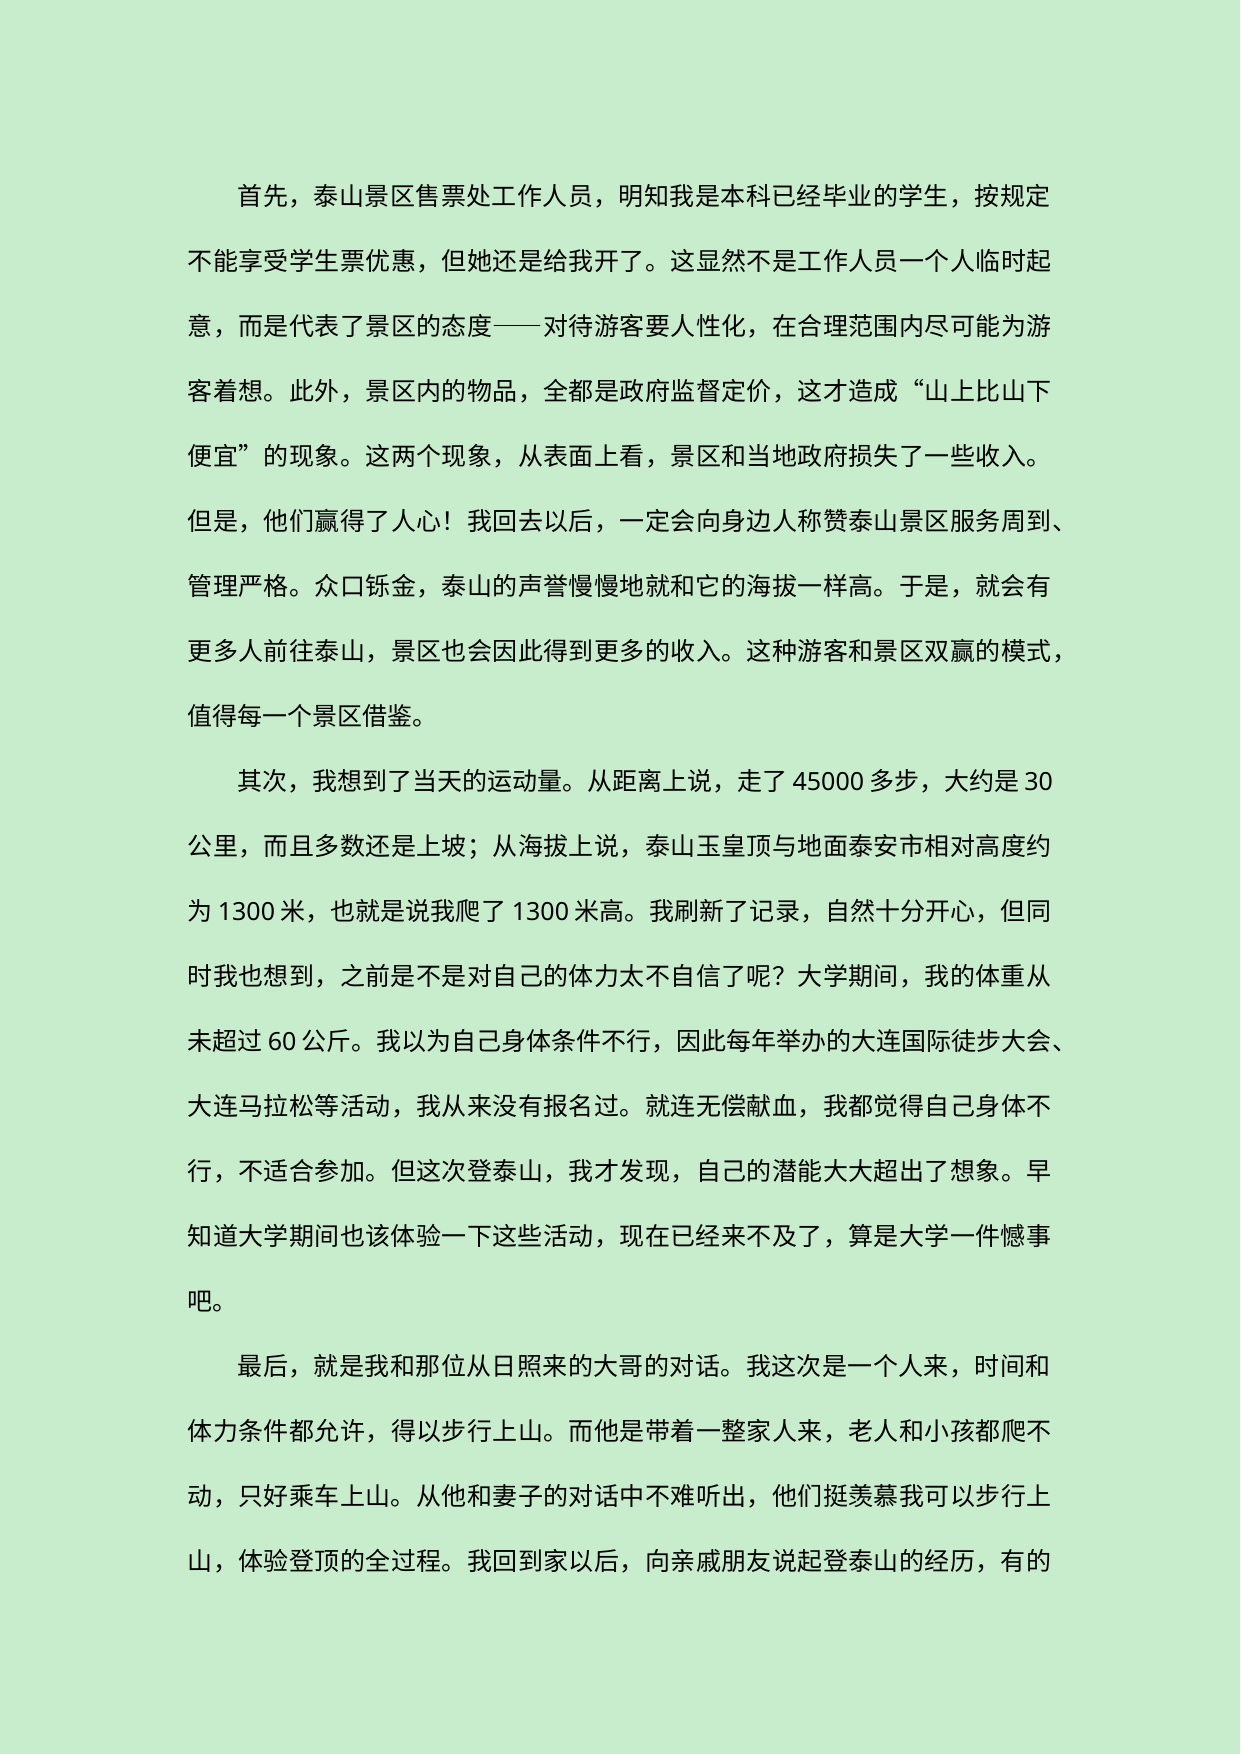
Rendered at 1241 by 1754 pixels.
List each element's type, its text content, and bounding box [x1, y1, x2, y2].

text 首先，泰山景区售票处工作人员，明知我是本科已经毕业的学生，按规定不能享受学生票优惠，但她还是给我开了。这显然不是工作人员一个人临时起意，而是代表了景区的态度——对待游客要人性化，在合理范围内尽可能为游客着想。此外，景区内的物品，全都是政府监督定价，这才造成“山上比山下便宜”的现象。这两个现象，从表面上看，景区和当地政府损失了一些收入。但是，他们赢得了人心！我回去以后，一定会向身边人称赞泰山景区服务周到、管理严格。众口铄金，泰山的声誉慢慢地就和它的海拔一样高。于是，就会有更多人前往泰山，景区也会因此得到更多的收入。这种游客和景区双赢的模式，值得每一个景区借鉴。 [187, 162, 1053, 747]
text 其次，我想到了当天的运动量。从距离上说，走了45000多步，大约是30公里，而且多数还是上坡；从海拔上说，泰山玉皇顶与地面泰安市相对高度约为1300米，也就是说我爬了1300米高。我刷新了记录，自然十分开心，但同时我也想到，之前是不是对自己的体力太不自信了呢？大学期间，我的体重从未超过60公斤。我以为自己身体条件不行，因此每年举办的大连国际徒步大会、大连马拉松等活动，我从来没有报名过。就连无偿献血，我都觉得自己身体不行，不适合参加。但这次登泰山，我才发现，自己的潜能大大超出了想象。早知道大学期间也该体验一下这些活动，现在已经来不及了，算是大学一件憾事吧。 [187, 747, 1053, 1332]
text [187, 1332, 1053, 1592]
